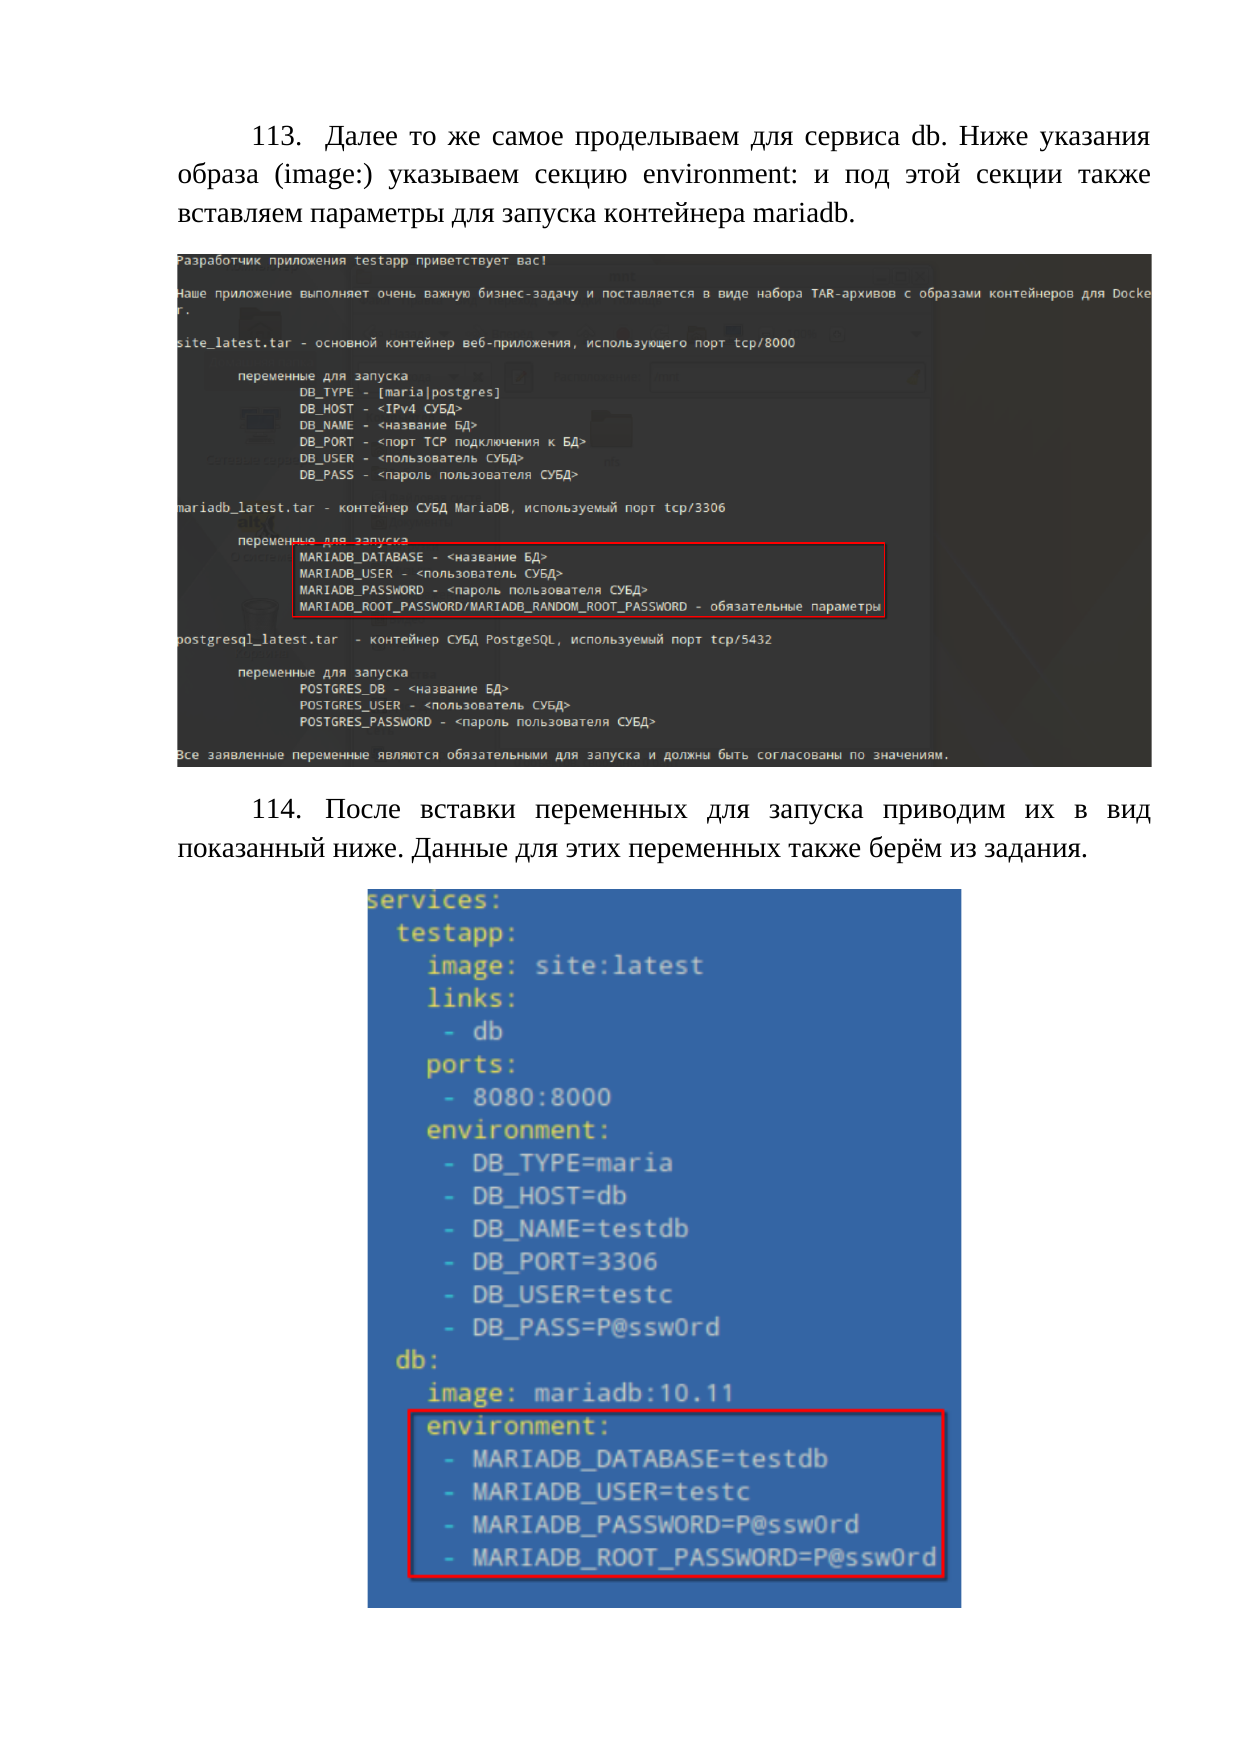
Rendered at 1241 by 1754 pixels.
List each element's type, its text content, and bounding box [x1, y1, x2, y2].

list После вставки переменных для запуска приводим их в вид показанный ниже. Данные для этих переменных также берём из задания. [177, 791, 1152, 863]
picture [177, 254, 1152, 767]
picture [367, 889, 962, 1608]
list Далее то же самое проделываем для сервиса db. Ниже указания образа (image:) указываем секцию environment: и под этой секции также вставляем параметры для запуска контейнера mariadb. [177, 118, 1152, 229]
